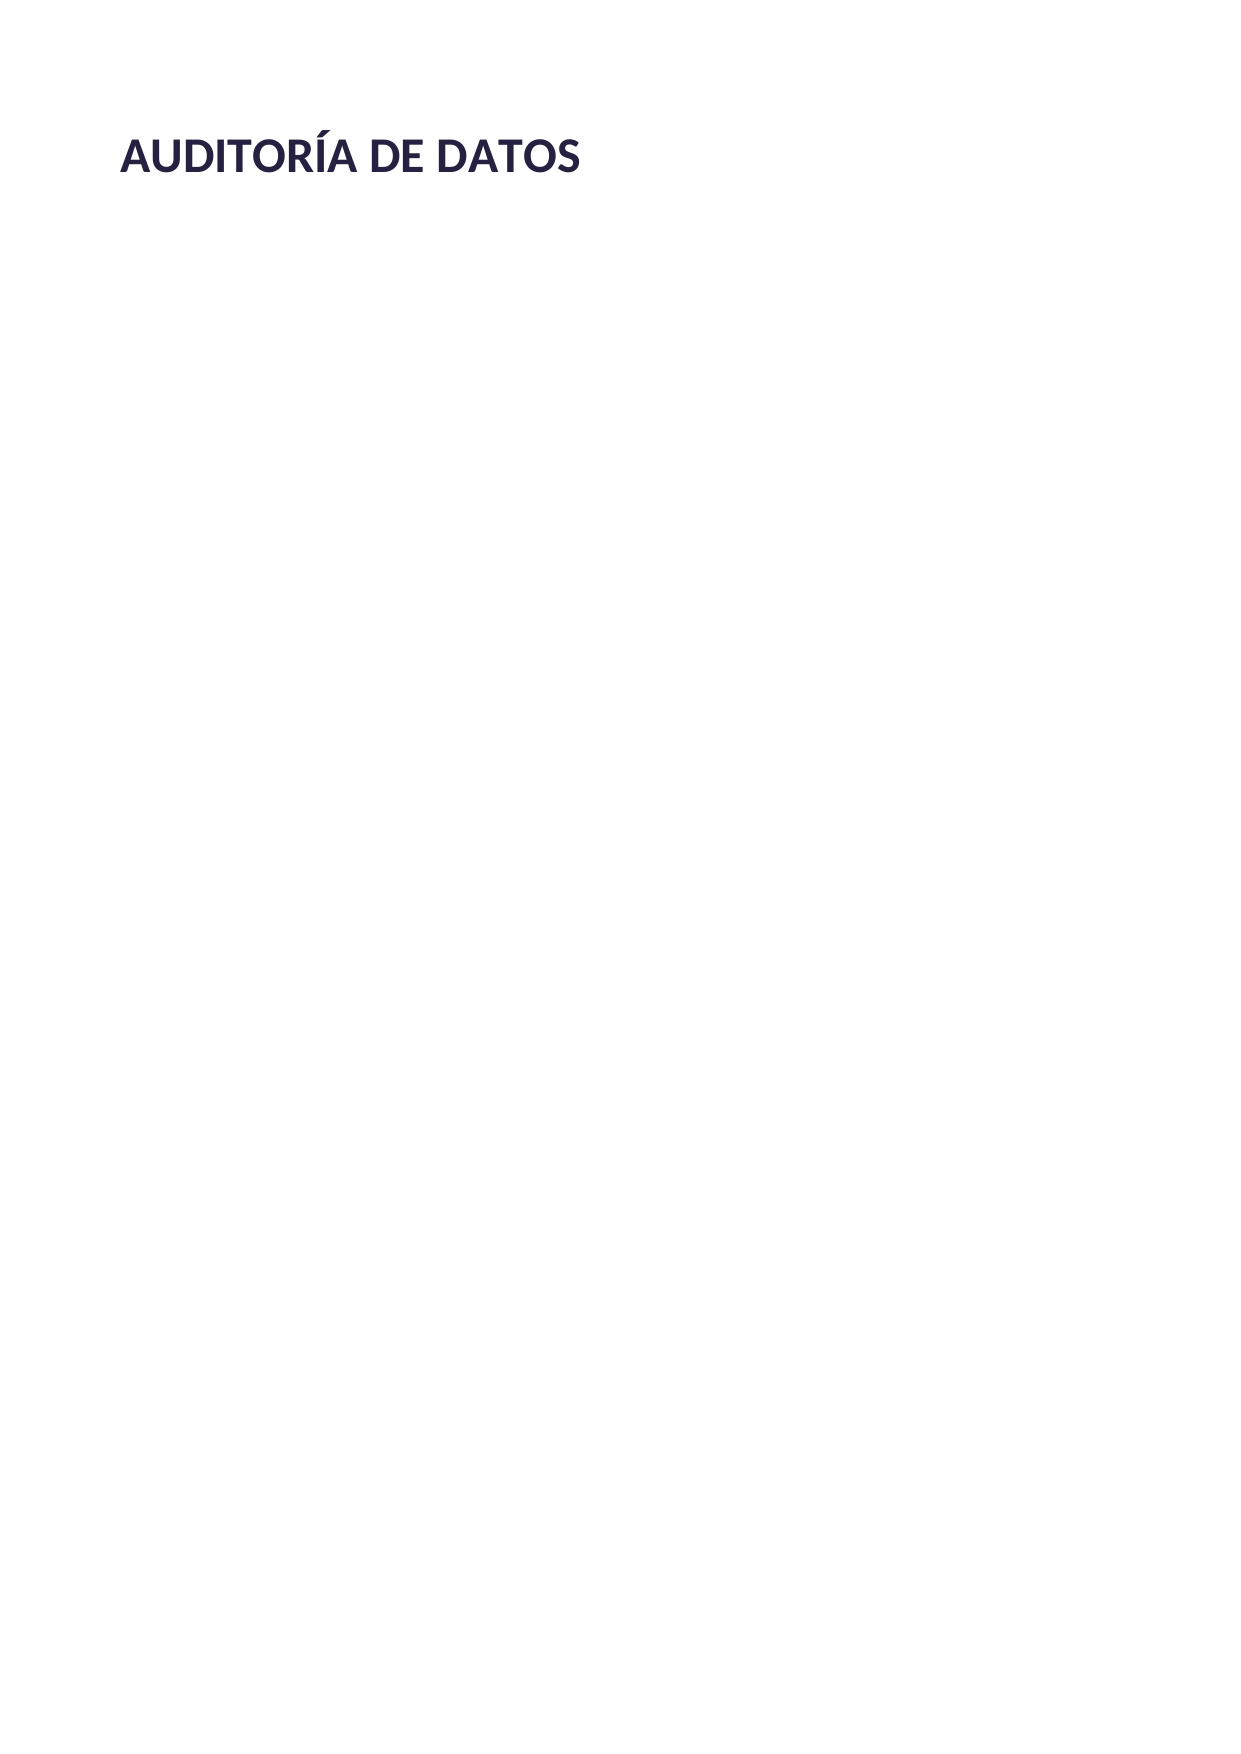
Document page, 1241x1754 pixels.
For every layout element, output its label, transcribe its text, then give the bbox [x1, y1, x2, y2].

subtitle AUDITORÍA DE datos [120, 124, 1166, 185]
